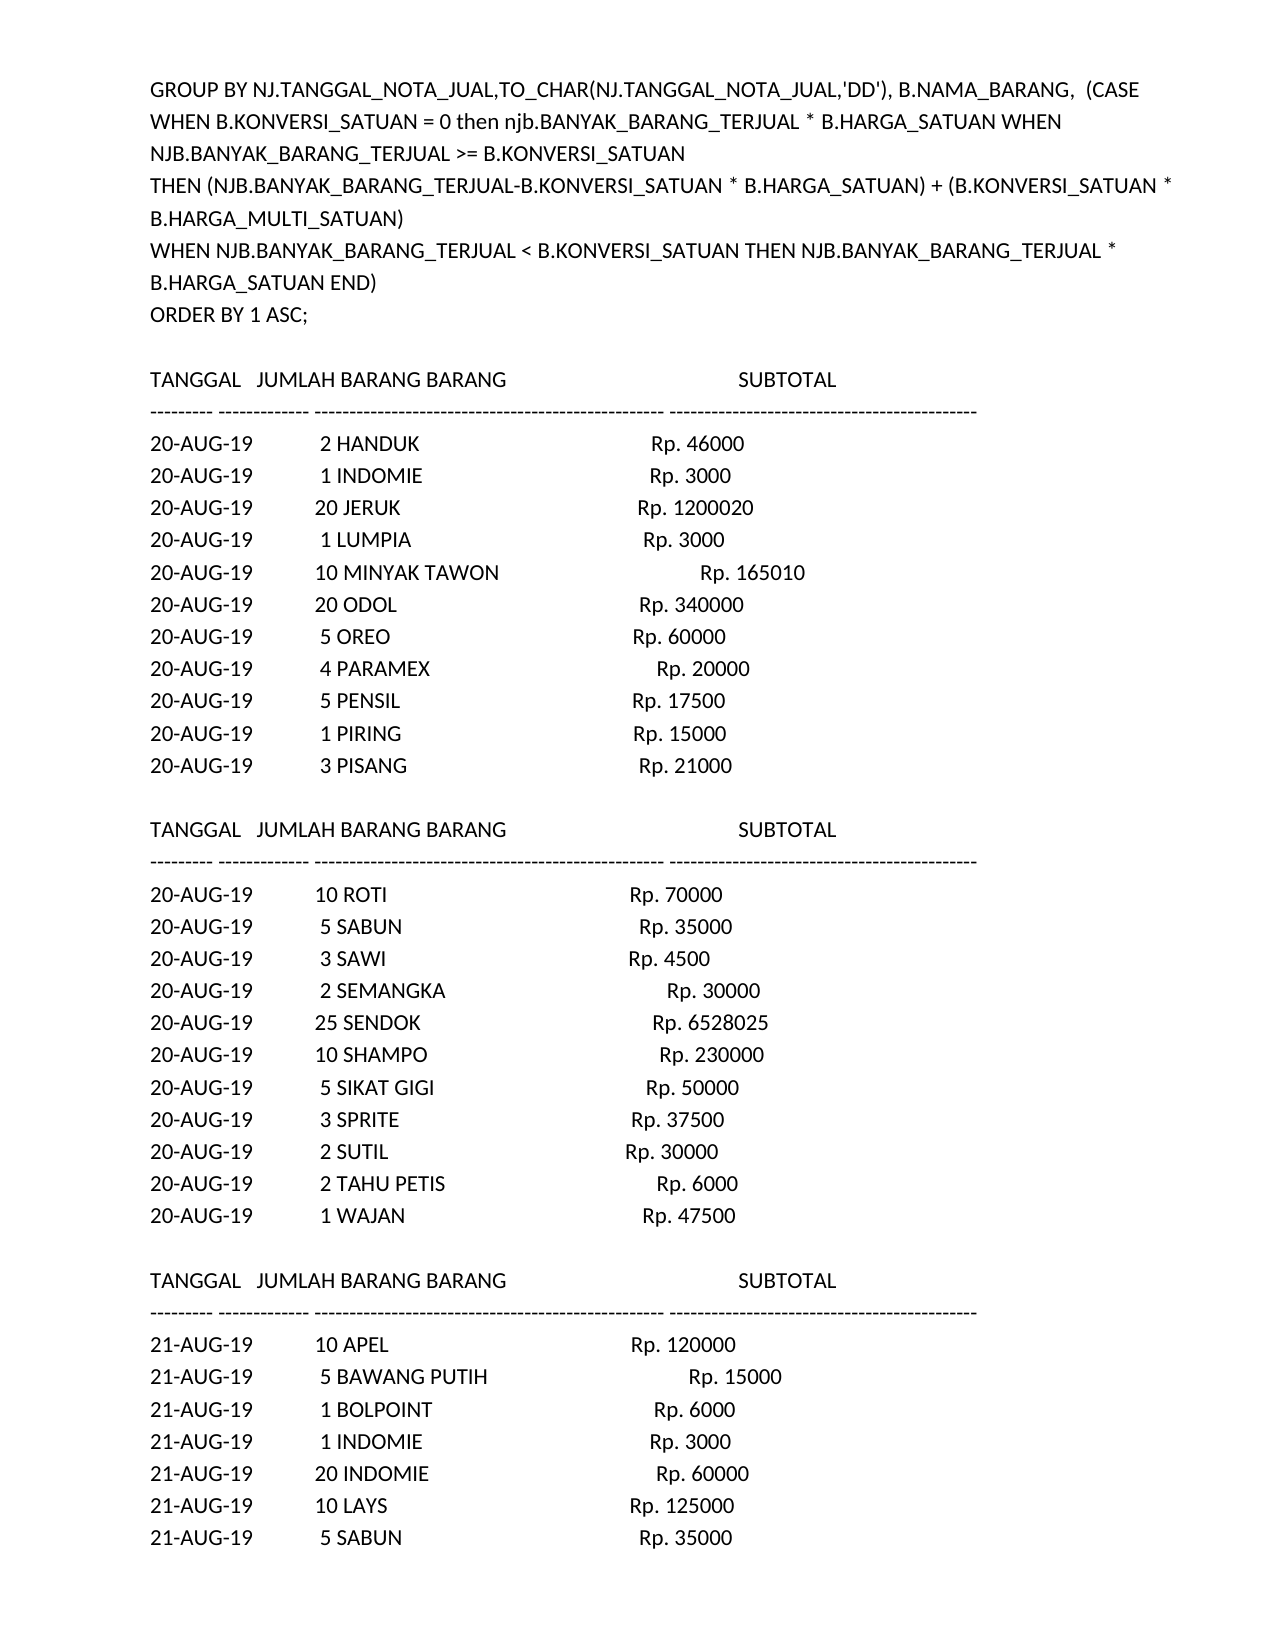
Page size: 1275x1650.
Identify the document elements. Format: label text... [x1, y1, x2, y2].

list 21-AUG-19 1 INDOMIE Rp. 3000 [150, 1427, 1200, 1455]
list 21-AUG-19 1 BOLPOINT Rp. 6000 [150, 1395, 1200, 1423]
list 20-AUG-19 20 ODOL Rp. 340000 [150, 590, 1200, 618]
list 20-AUG-19 3 SAWI Rp. 4500 [150, 944, 1200, 972]
list 21-AUG-19 10 APEL Rp. 120000 [150, 1330, 1200, 1358]
list --------- ------------- -------------------------------------------------- -------------------------------------------- [150, 1298, 1200, 1326]
list 20-AUG-19 1 INDOMIE Rp. 3000 [150, 461, 1200, 489]
list 20-AUG-19 3 PISANG Rp. 21000 [150, 751, 1200, 779]
list 20-AUG-19 4 PARAMEX Rp. 20000 [150, 654, 1200, 682]
list THEN (NJB.BANYAK_BARANG_TERJUAL-B.KONVERSI_SATUAN * B.HARGA_SATUAN) + (B.KONVERSI_SATUAN * B.HARGA_MULTI_SATUAN) [150, 172, 1200, 232]
list 20-AUG-19 20 JERUK Rp. 1200020 [150, 493, 1200, 521]
list TANGGAL JUMLAH BARANG BARANG SUBTOTAL [150, 1266, 1200, 1294]
list 20-AUG-19 1 WAJAN Rp. 47500 [150, 1202, 1200, 1229]
list 20-AUG-19 2 HANDUK Rp. 46000 [150, 429, 1200, 457]
list 20-AUG-19 10 MINYAK TAWON Rp. 165010 [150, 558, 1200, 586]
list 21-AUG-19 5 BAWANG PUTIH Rp. 15000 [150, 1362, 1200, 1391]
list --------- ------------- -------------------------------------------------- -------------------------------------------- [150, 847, 1200, 876]
list 20-AUG-19 5 SIKAT GIGI Rp. 50000 [150, 1073, 1200, 1101]
list 21-AUG-19 20 INDOMIE Rp. 60000 [150, 1459, 1200, 1487]
list 20-AUG-19 10 SHAMPO Rp. 230000 [150, 1041, 1200, 1069]
list TANGGAL JUMLAH BARANG BARANG SUBTOTAL [150, 365, 1200, 393]
list 20-AUG-19 10 ROTI Rp. 70000 [150, 880, 1200, 908]
list 20-AUG-19 2 TAHU PETIS Rp. 6000 [150, 1169, 1200, 1197]
list WHEN NJB.BANYAK_BARANG_TERJUAL < B.KONVERSI_SATUAN THEN NJB.BANYAK_BARANG_TERJUAL * B.HARGA_SATUAN END) [150, 236, 1200, 296]
list 21-AUG-19 10 LAYS Rp. 125000 [150, 1491, 1200, 1519]
list 20-AUG-19 5 SABUN Rp. 35000 [150, 912, 1200, 940]
list ORDER BY 1 ASC; [150, 300, 1200, 328]
list TANGGAL JUMLAH BARANG BARANG SUBTOTAL [150, 815, 1200, 843]
list 20-AUG-19 1 PIRING Rp. 15000 [150, 719, 1200, 747]
list 20-AUG-19 1 LUMPIA Rp. 3000 [150, 526, 1200, 554]
list 20-AUG-19 3 SPRITE Rp. 37500 [150, 1105, 1200, 1133]
list 20-AUG-19 5 PENSIL Rp. 17500 [150, 687, 1200, 714]
list 20-AUG-19 2 SUTIL Rp. 30000 [150, 1137, 1200, 1165]
list GROUP BY NJ.TANGGAL_NOTA_JUAL,TO_CHAR(NJ.TANGGAL_NOTA_JUAL,'DD'), B.NAMA_BARANG, (CASE WHEN B.KONVERSI_SATUAN = 0 then njb.BANYAK_BARANG_TERJUAL * B.HARGA_SATUAN WHEN NJB.BANYAK_BARANG_TERJUAL >= B.KONVERSI_SATUAN [150, 75, 1200, 167]
list 21-AUG-19 5 SABUN Rp. 35000 [150, 1523, 1200, 1551]
list 20-AUG-19 2 SEMANGKA Rp. 30000 [150, 976, 1200, 1004]
list 20-AUG-19 25 SENDOK Rp. 6528025 [150, 1008, 1200, 1036]
list 20-AUG-19 5 OREO Rp. 60000 [150, 622, 1200, 650]
list --------- ------------- -------------------------------------------------- -------------------------------------------- [150, 397, 1200, 425]
